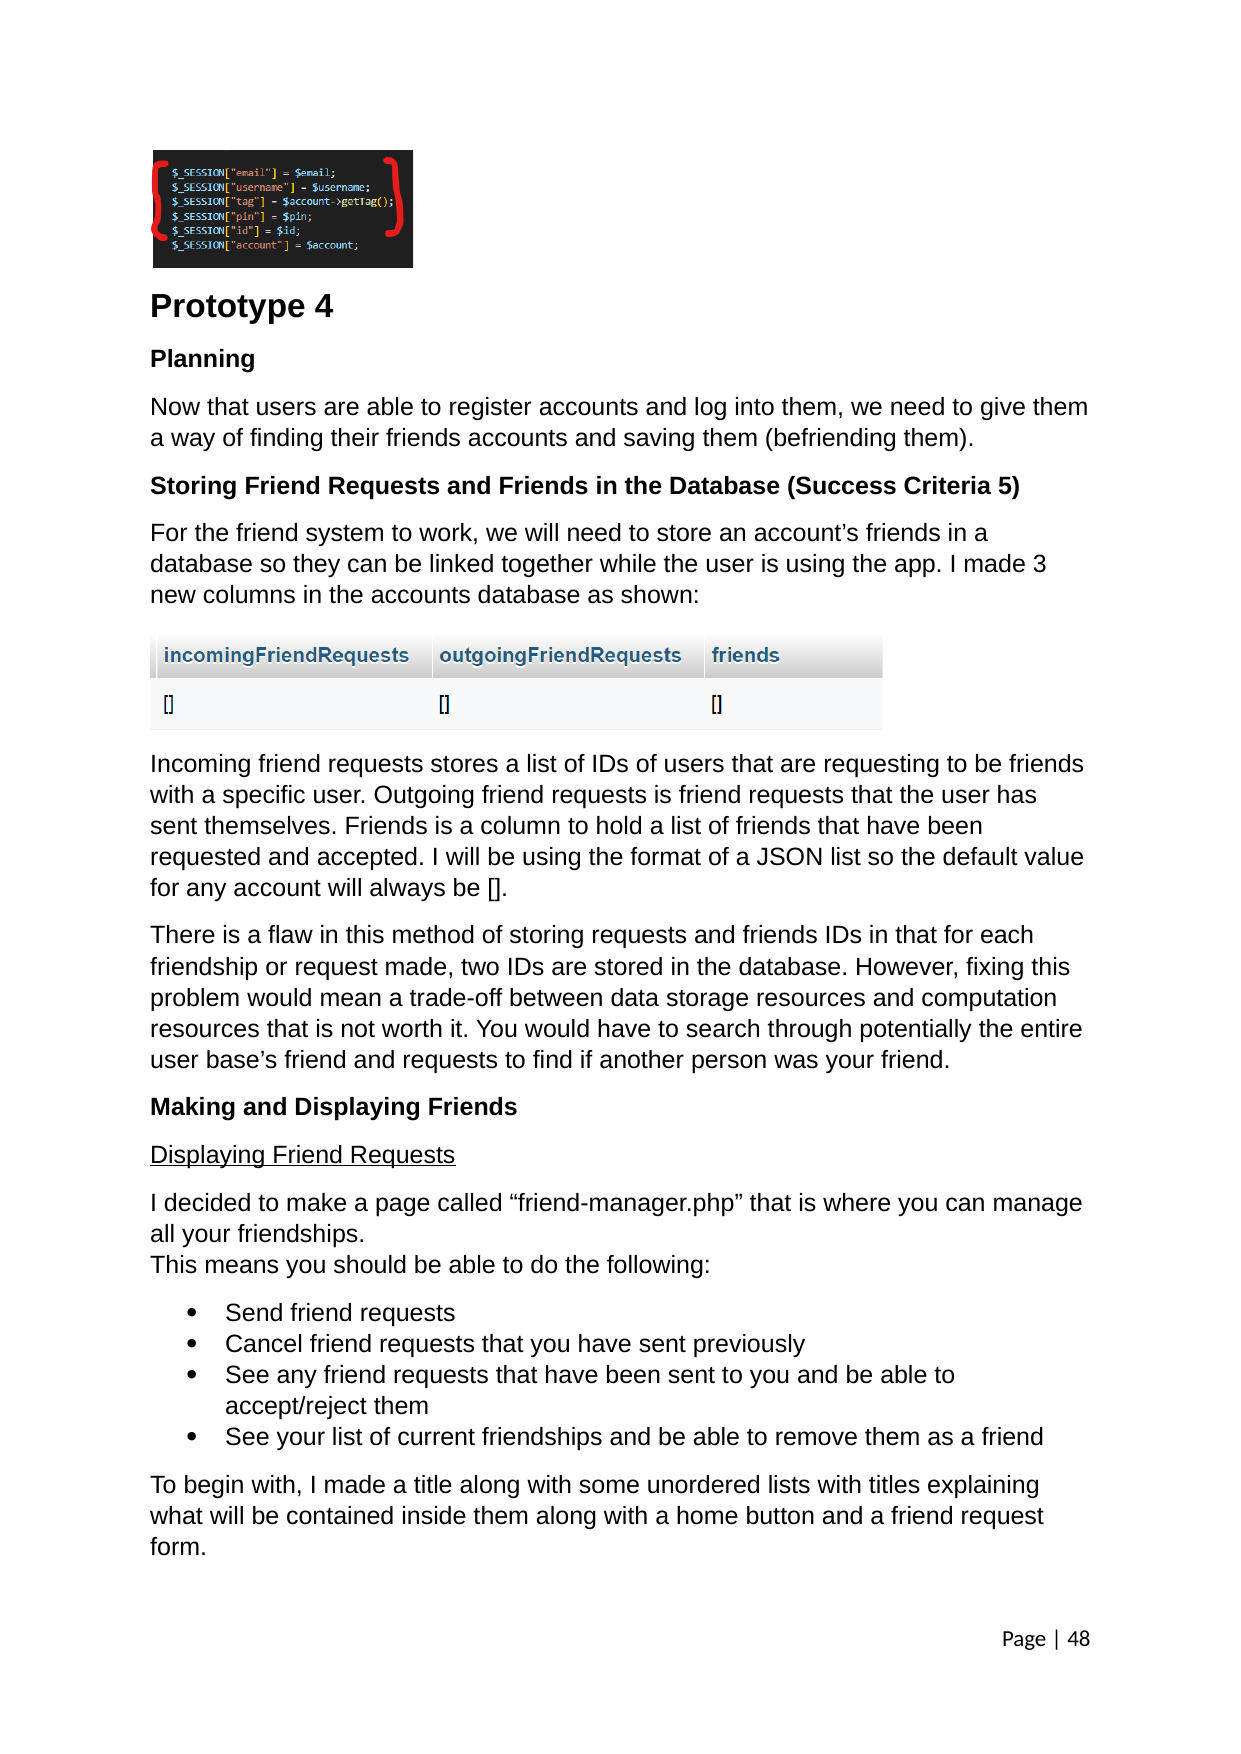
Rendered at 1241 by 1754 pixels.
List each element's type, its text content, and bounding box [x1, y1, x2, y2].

list Cancel friend requests that you have sent previously [187, 1329, 1090, 1357]
text I decided to make a page called “friend-manager.php” that is where you can manage all your friendships. This means you should be able to do the following: [150, 1188, 1090, 1278]
picture [150, 628, 883, 730]
text Prototype 4 [150, 286, 1090, 324]
text Incoming friend requests stores a list of IDs of users that are requesting to be friends with a specific user. Outgoing friend requests is friend requests that the user has sent themselves. Friends is a column to hold a list of friends that have been requested and accepted. I will be using the format of a JSON list so the default value for any account will always be []. [150, 748, 1090, 901]
text There is a flaw in this method of storing requests and friends IDs in that for each friendship or request made, two IDs are stored in the database. However, fixing this problem would mean a trade-off between data storage resources and computation resources that is not worth it. You would have to search through potentially the entire user base’s friend and requests to find if another person was your friend. [150, 920, 1090, 1073]
text Now that users are able to register accounts and log into them, we need to give them a way of finding their friends accounts and saving them (befriending them). [150, 392, 1090, 452]
list Send friend requests [187, 1297, 1090, 1326]
text Planning [150, 344, 1090, 373]
text Displaying Friend Requests [150, 1140, 1090, 1169]
list See any friend requests that have been sent to you and be able to accept/reject them [187, 1360, 1090, 1420]
text To begin with, I made a title along with some unordered lists with titles explaining what will be contained inside them along with a home button and a friend request form. [150, 1470, 1090, 1561]
picture [150, 150, 414, 268]
text Storing Friend Requests and Friends in the Database (Success Criteria 5) [150, 471, 1090, 499]
list See your list of current friendships and be able to remove them as a friend [187, 1422, 1090, 1451]
text Making and Displaying Friends [150, 1092, 1090, 1121]
text For the friend system to work, we will need to store an account’s friends in a database so they can be linked together while the user is using the app. I made 3 new columns in the accounts database as shown: [150, 518, 1090, 609]
